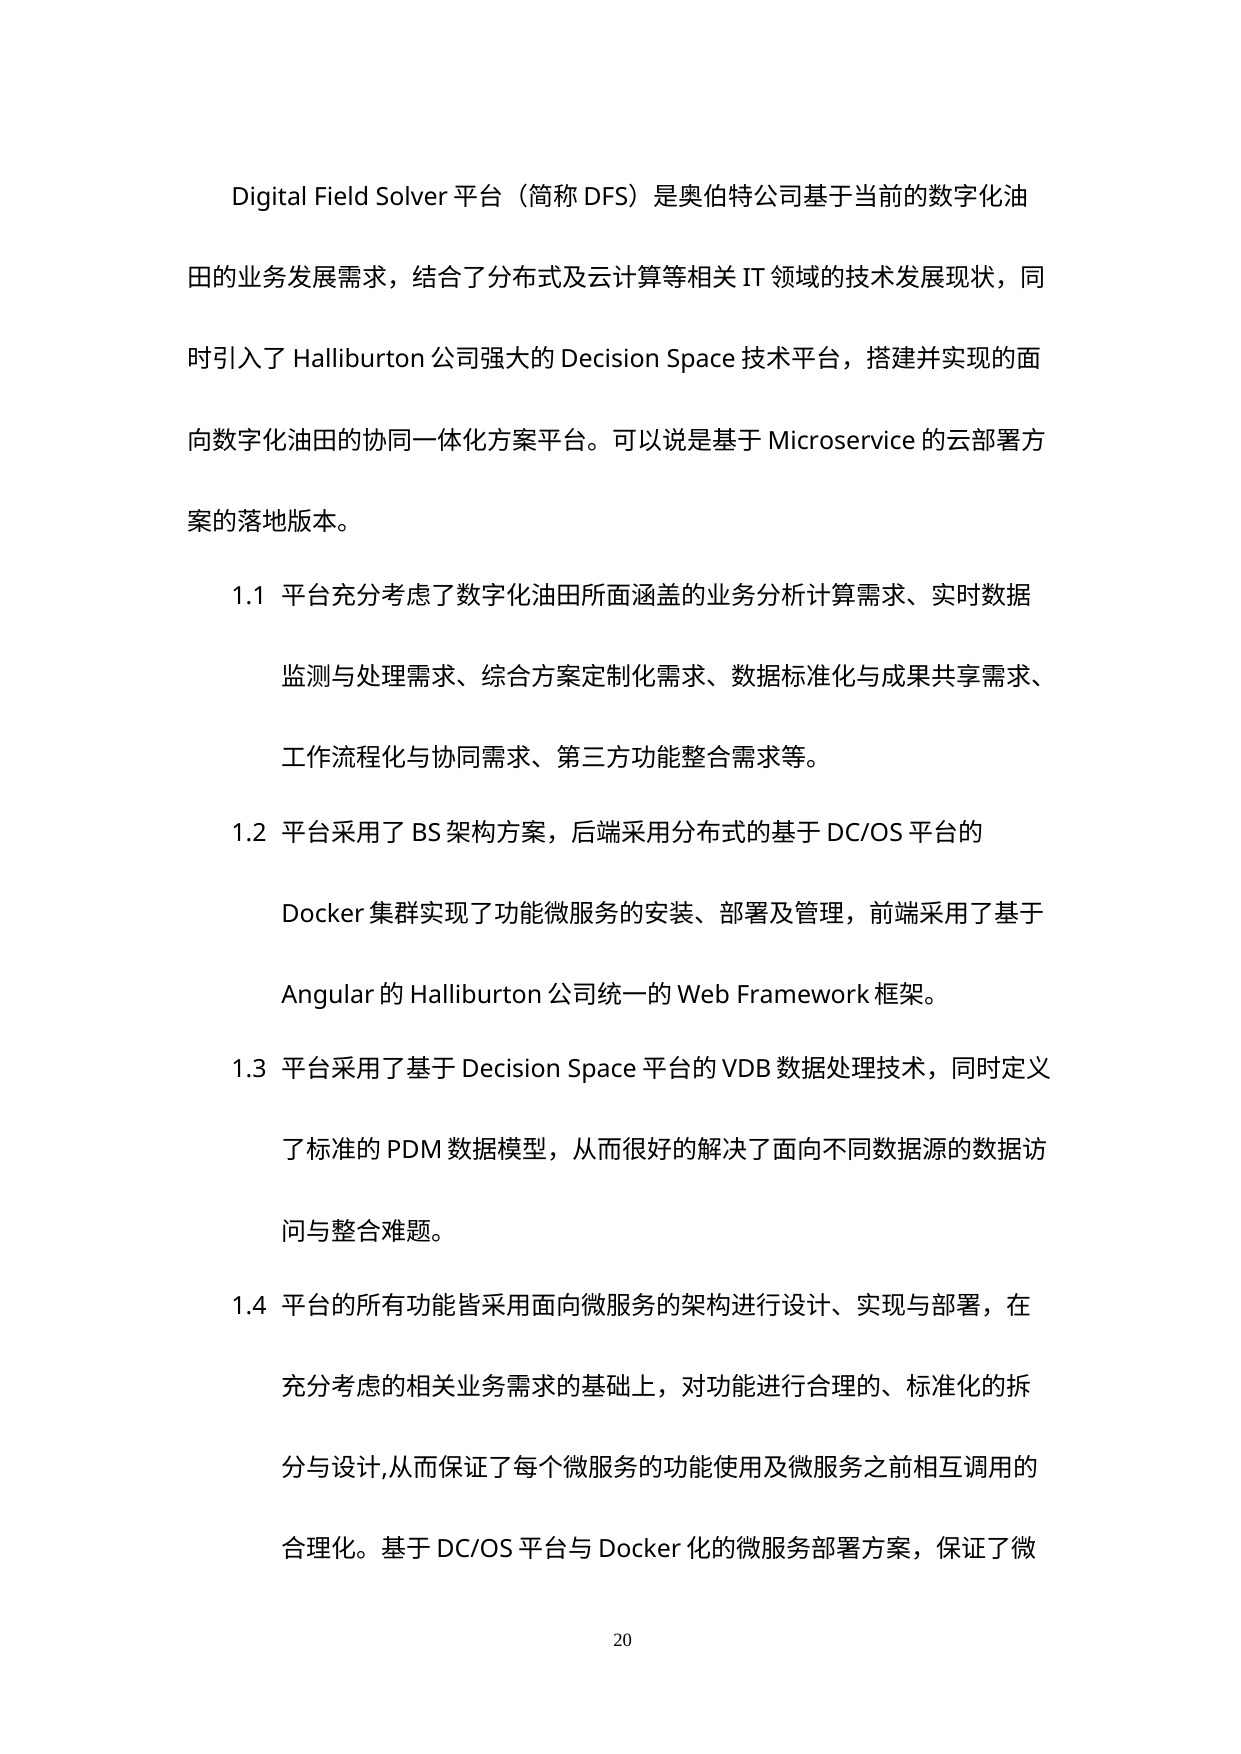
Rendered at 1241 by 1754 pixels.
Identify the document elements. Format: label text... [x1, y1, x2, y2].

text Digital Field Solver平台（简称DFS）是奥伯特公司基于当前的数字化油田的业务发展需求，结合了分布式及云计算等相关IT领域的技术发展现状，同时引入了Halliburton公司强大的Decision Space技术平台，搭建并实现的面向数字化油田的协同一体化方案平台。可以说是基于Microservice的云部署方案的落地版本。 [187, 162, 1053, 552]
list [231, 1271, 1053, 1579]
list 平台充分考虑了数字化油田所面涵盖的业务分析计算需求、实时数据监测与处理需求、综合方案定制化需求、数据标准化与成果共享需求、工作流程化与协同需求、第三方功能整合需求等。 [231, 561, 1053, 788]
list 平台采用了BS架构方案，后端采用分布式的基于DC/OS平台的Docker集群实现了功能微服务的安装、部署及管理，前端采用了基于Angular的Halliburton公司统一的Web Framework框架。 [231, 798, 1053, 1025]
list 平台采用了基于Decision Space平台的VDB数据处理技术，同时定义了标准的PDM数据模型，从而很好的解决了面向不同数据源的数据访问与整合难题。 [231, 1034, 1053, 1262]
